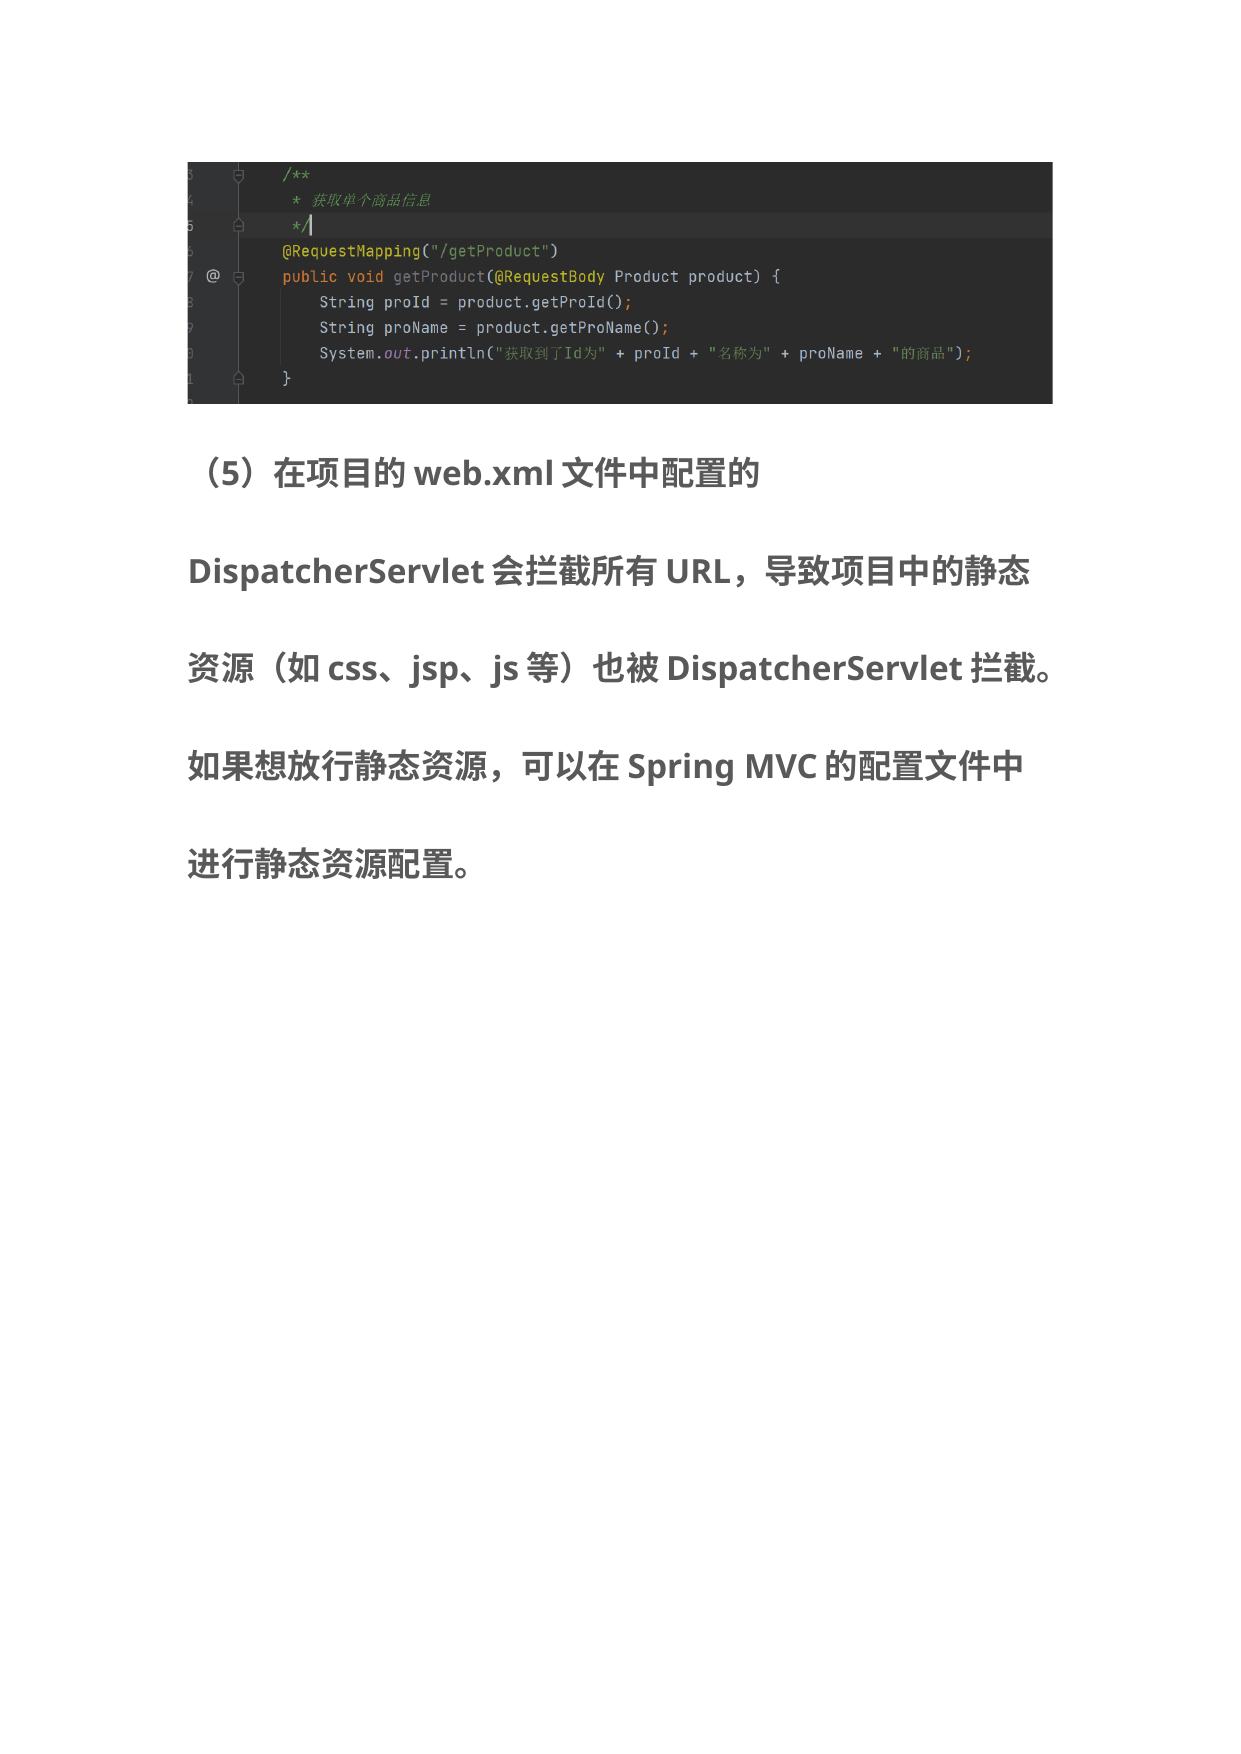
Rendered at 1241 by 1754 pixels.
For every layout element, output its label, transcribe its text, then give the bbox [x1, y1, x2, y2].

text （5）在项目的web.xml文件中配置的DispatcherServlet会拦截所有URL，导致项目中的静态资源（如css、jsp、js等）也被DispatcherServlet拦截。如果想放行静态资源，可以在Spring MVC的配置文件中进行静态资源配置。 [187, 439, 1053, 894]
picture [187, 162, 1053, 404]
